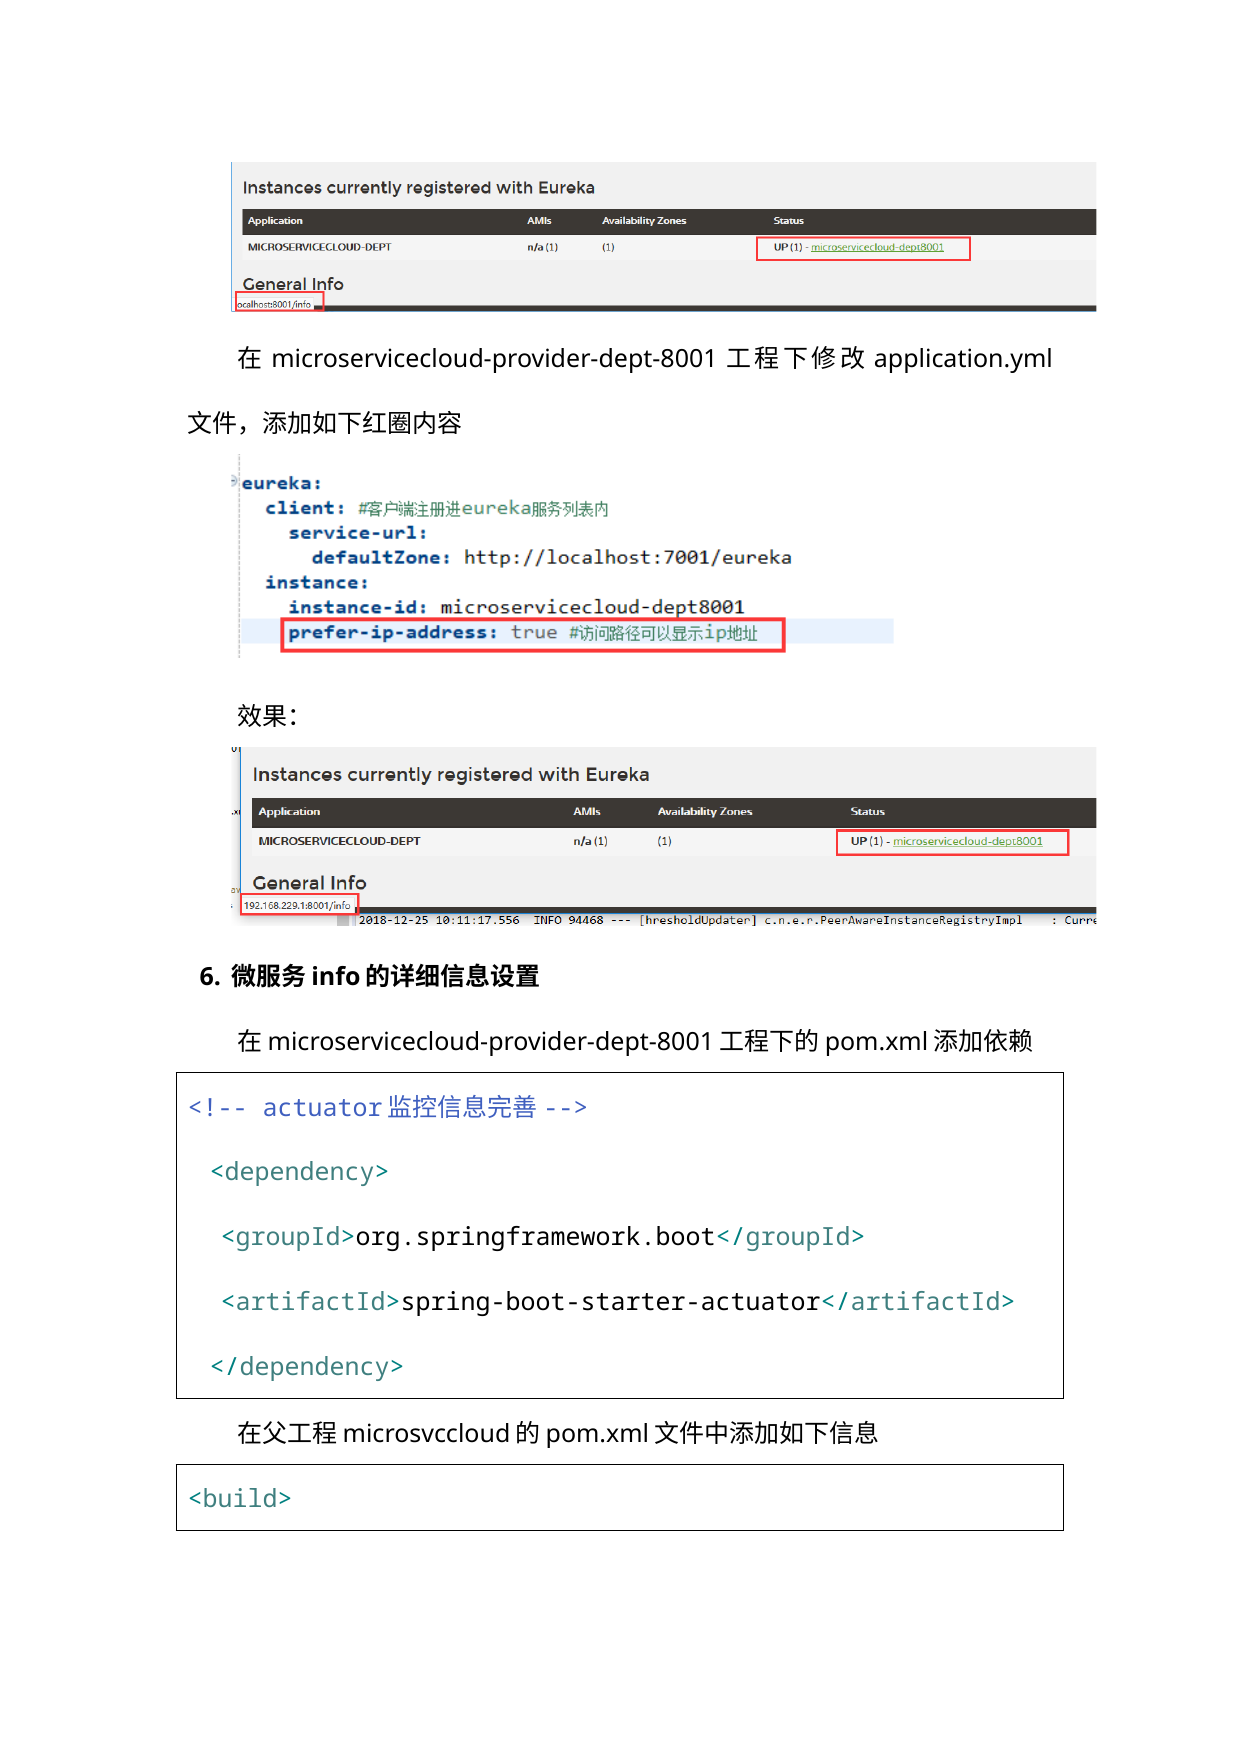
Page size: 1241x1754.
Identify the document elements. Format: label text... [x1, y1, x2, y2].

list 效果： [187, 682, 1053, 747]
picture [231, 454, 894, 658]
picture [231, 162, 1097, 312]
list 微服务info的详细信息设置 [199, 942, 1053, 1007]
list 在父工程microsvccloud的pom.xml文件中添加如下信息 [187, 1399, 1053, 1464]
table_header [177, 1465, 1063, 1530]
list 在microservicecloud-provider-dept-8001工程下修改application.yml文件，添加如下红圈内容 [187, 324, 1053, 454]
table_header <!-- actuator监控信息完善 --> <dependency> <groupId>org.springframework.boot</groupId> <artifactId>spring-boot-starter-actuator</artifactId> </dependency> [177, 1073, 1063, 1398]
list 在microservicecloud-provider-dept-8001工程下的pom.xml添加依赖 [187, 1007, 1053, 1072]
picture [231, 747, 1097, 926]
